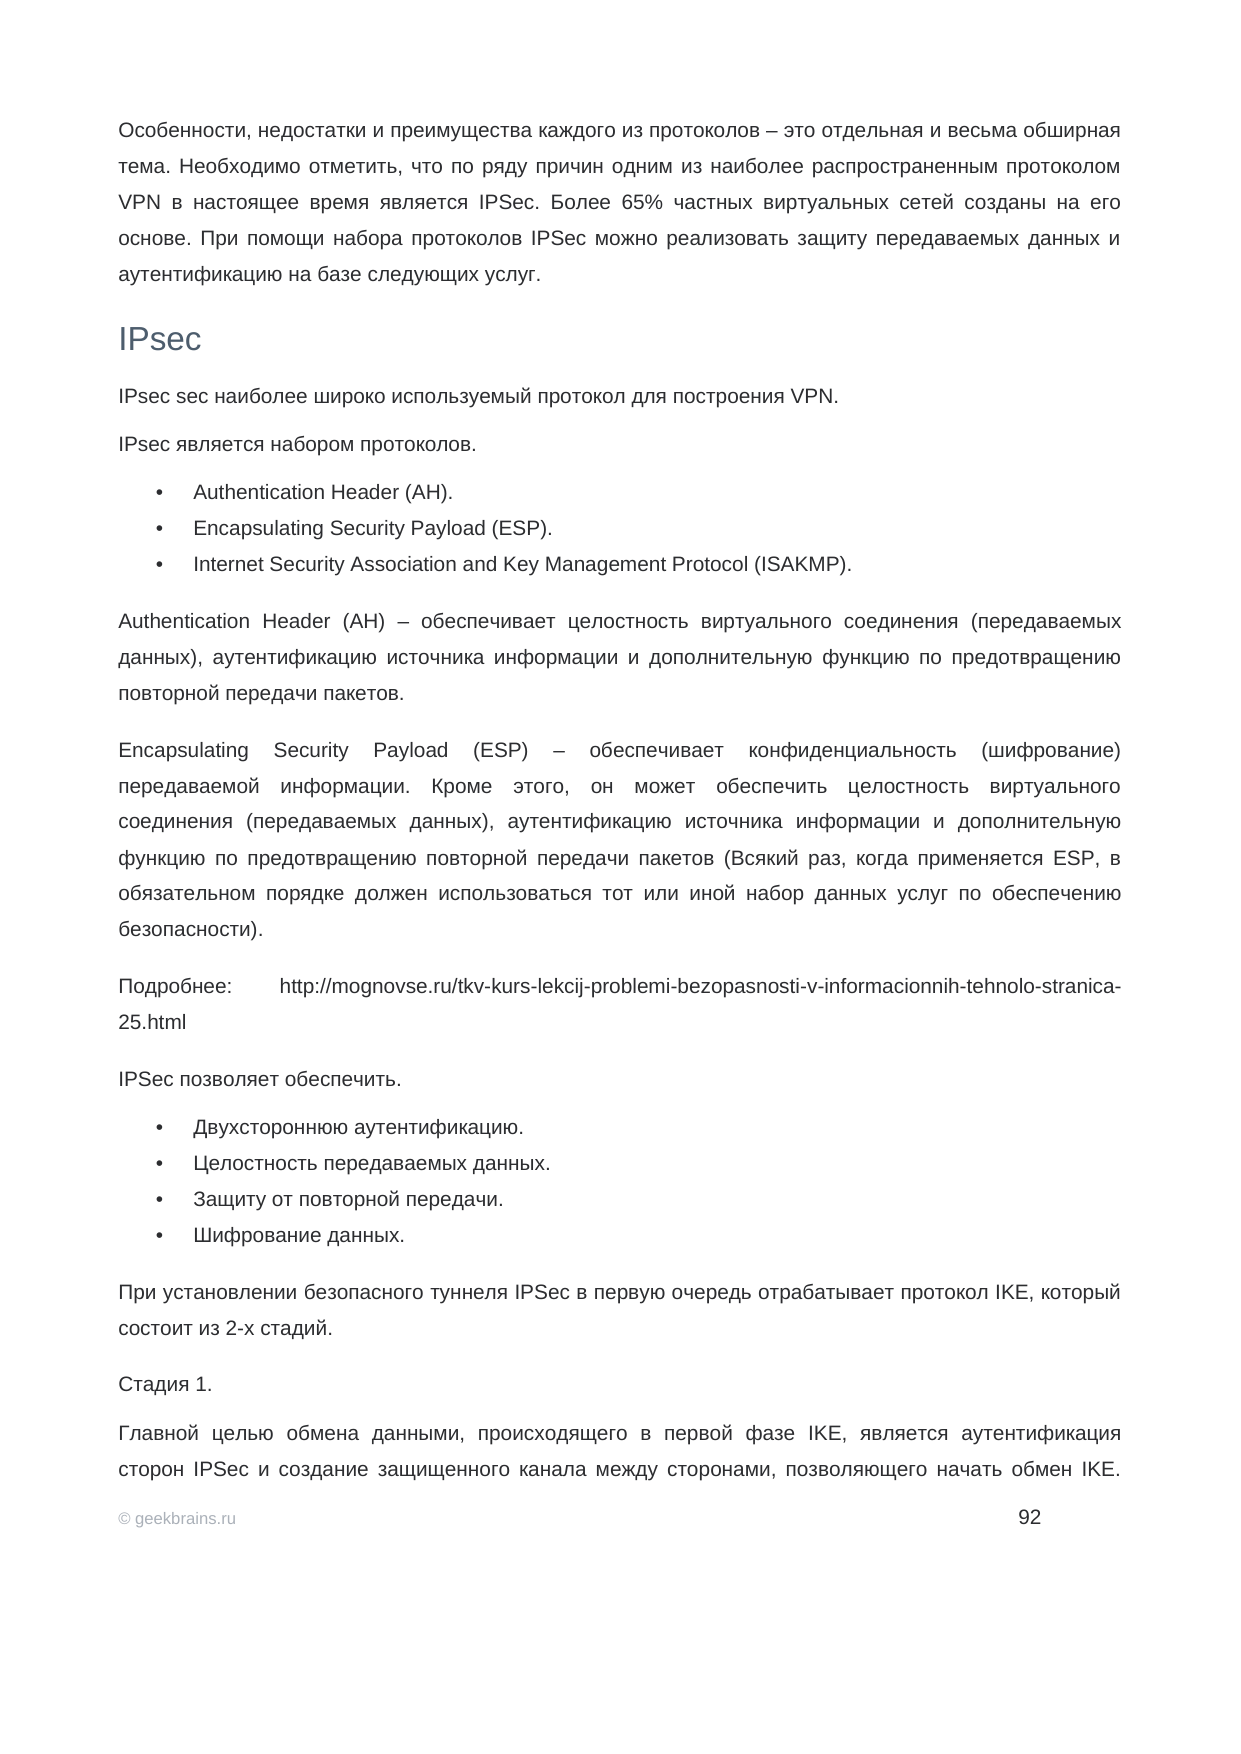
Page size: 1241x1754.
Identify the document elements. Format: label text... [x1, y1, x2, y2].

text Encapsulating Security Payload (ESP) – обеспечивает конфиденциальность (шифрование) передаваемой информации. Кроме этого, он может обеспечить целостность виртуального соединения (передаваемых данных), аутентификацию источника информации и дополнительную функцию по предотвращению повторной передачи пакетов (Всякий раз, когда применяется ESP, в обязательном порядке должен использоваться тот или иной набор данных услуг по обеспечению безопасности). [118, 737, 1122, 941]
list Internet Security Association and Key Management Protocol (ISAKMP). [156, 552, 1122, 576]
text IPsec sec наиболее широко используемый протокол для построения VPN. [118, 383, 1122, 407]
text Authentication Header (АН) – обеспечивает целостность виртуального соединения (передаваемых данных), аутентификацию источника информации и дополнительную функцию по предотвращению повторной передачи пакетов. [118, 609, 1122, 705]
text IPsec является набором протоколов. [118, 432, 1122, 456]
list Защиту от повторной передачи. [156, 1187, 1122, 1211]
text При установлении безопасного туннеля IPSec в первую очередь отрабатывает протокол IKE, который состоит из 2-х стадий. [118, 1279, 1122, 1339]
list Authentication Header (АН). [156, 480, 1122, 504]
text Стадия 1. [118, 1372, 1122, 1396]
list Encapsulating Security Payload (ESP). [156, 516, 1122, 540]
list Целостность передаваемых данных. [156, 1151, 1122, 1175]
text Подробнее: http://mognovse.ru/tkv-kurs-lekcij-problemi-bezopasnosti-v-informacionnih-tehnolo-stranica-25.html [118, 974, 1122, 1034]
text IPSec позволяет обеспечить. [118, 1067, 1122, 1091]
list Двухстороннюю аутентификацию. [156, 1115, 1122, 1139]
list Шифрование данных. [156, 1223, 1122, 1247]
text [118, 1421, 1122, 1481]
text Особенности, недостатки и преимущества каждого из протоколов – это отдельная и весьма обширная тема. Необходимо отметить, что по ряду причин одним из наиболее распространенным протоколом VPN в настоящее время является IPSec. Более 65% частных виртуальных сетей созданы на его основе. При помощи набора протоколов IPSec можно реализовать защиту передаваемых данных и аутентификацию на базе следующих услуг. [118, 118, 1122, 286]
subtitle IPsec [118, 318, 1122, 357]
